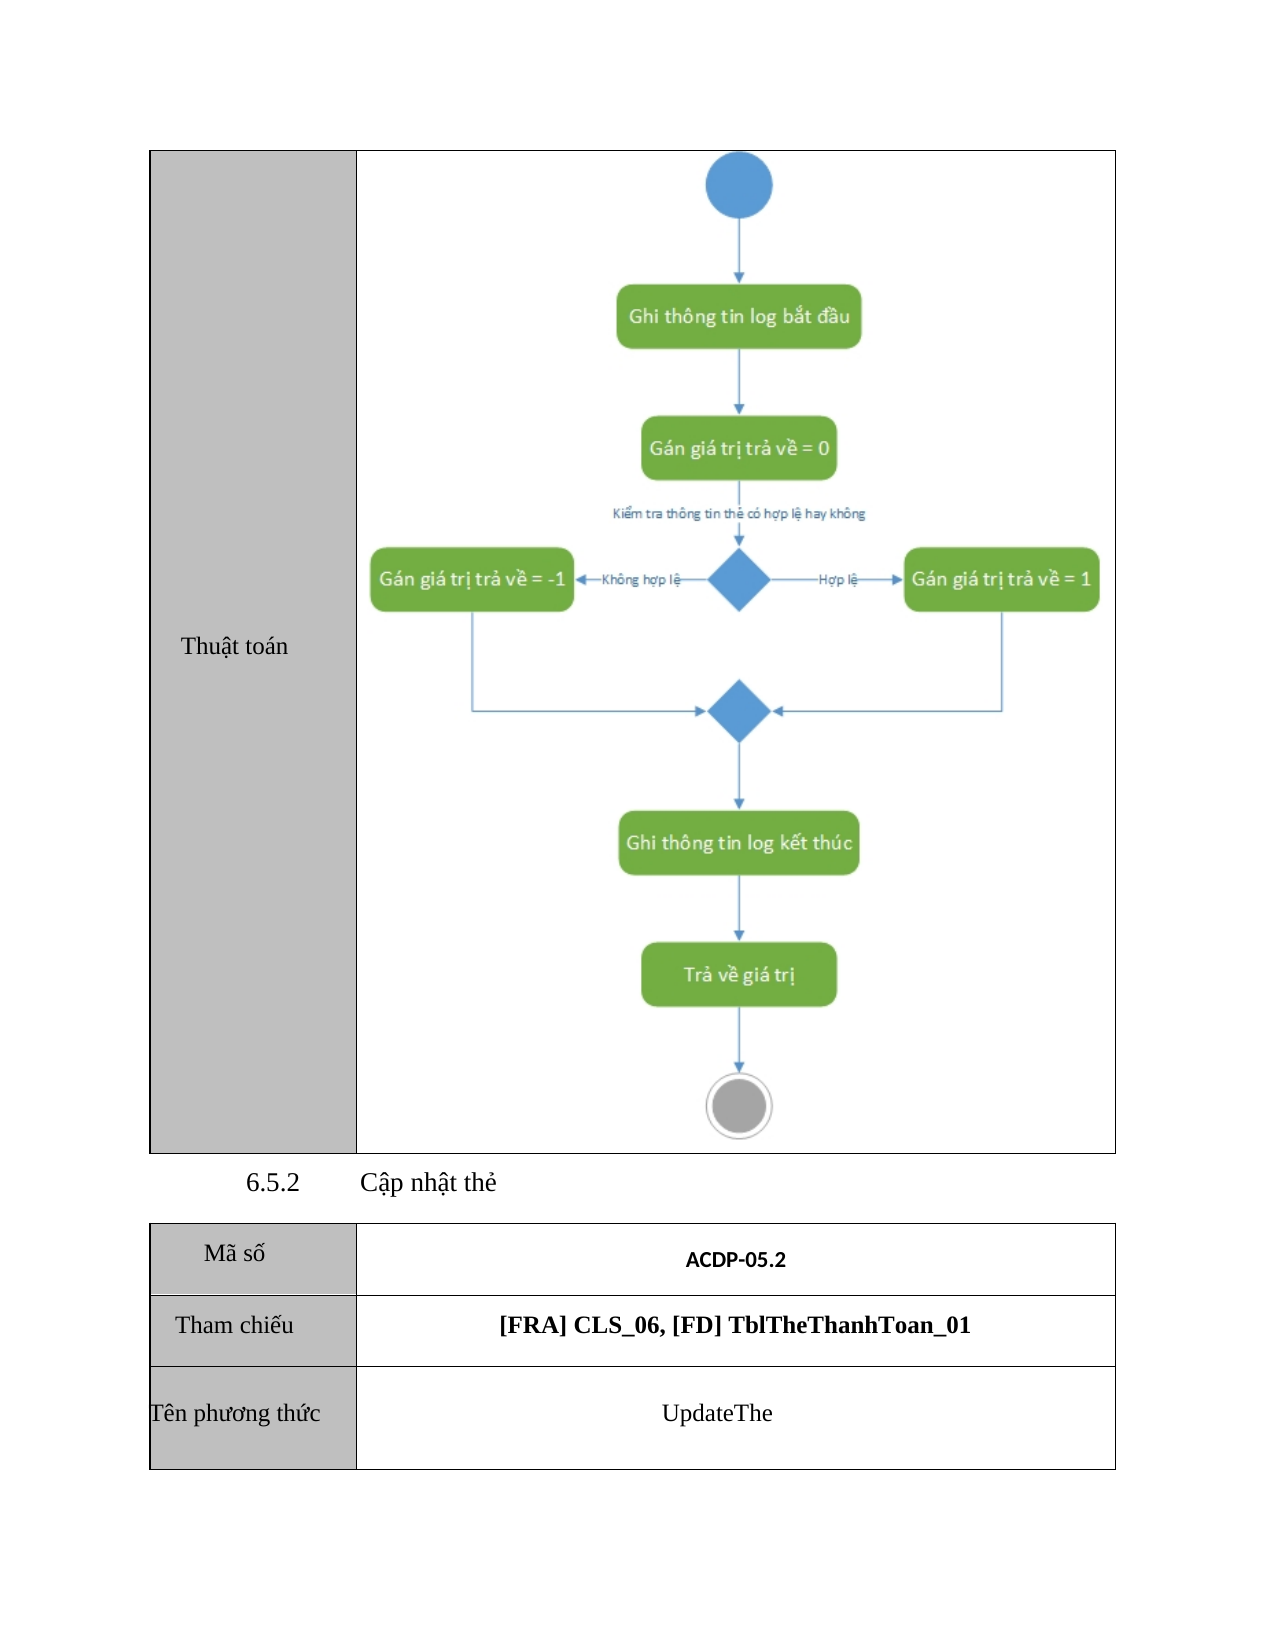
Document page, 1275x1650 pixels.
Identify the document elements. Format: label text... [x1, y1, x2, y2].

table_cell Tham chiếu [151, 1296, 356, 1366]
table_cell Tên phương thức [151, 1367, 356, 1469]
table_cell UpdateThe [357, 1367, 1115, 1469]
table_header ACDP-05.2 [357, 1224, 1115, 1294]
picture [367, 151, 1104, 1141]
table_cell [FRA] CLS_06, [FD] TblTheThanhToan_01 [357, 1296, 1115, 1366]
table_cell Thuật toán [151, 151, 356, 1153]
list Cập nhật thẻ [300, 1166, 1125, 1197]
table_header Mã số [151, 1224, 356, 1294]
table_cell [357, 151, 1115, 1153]
